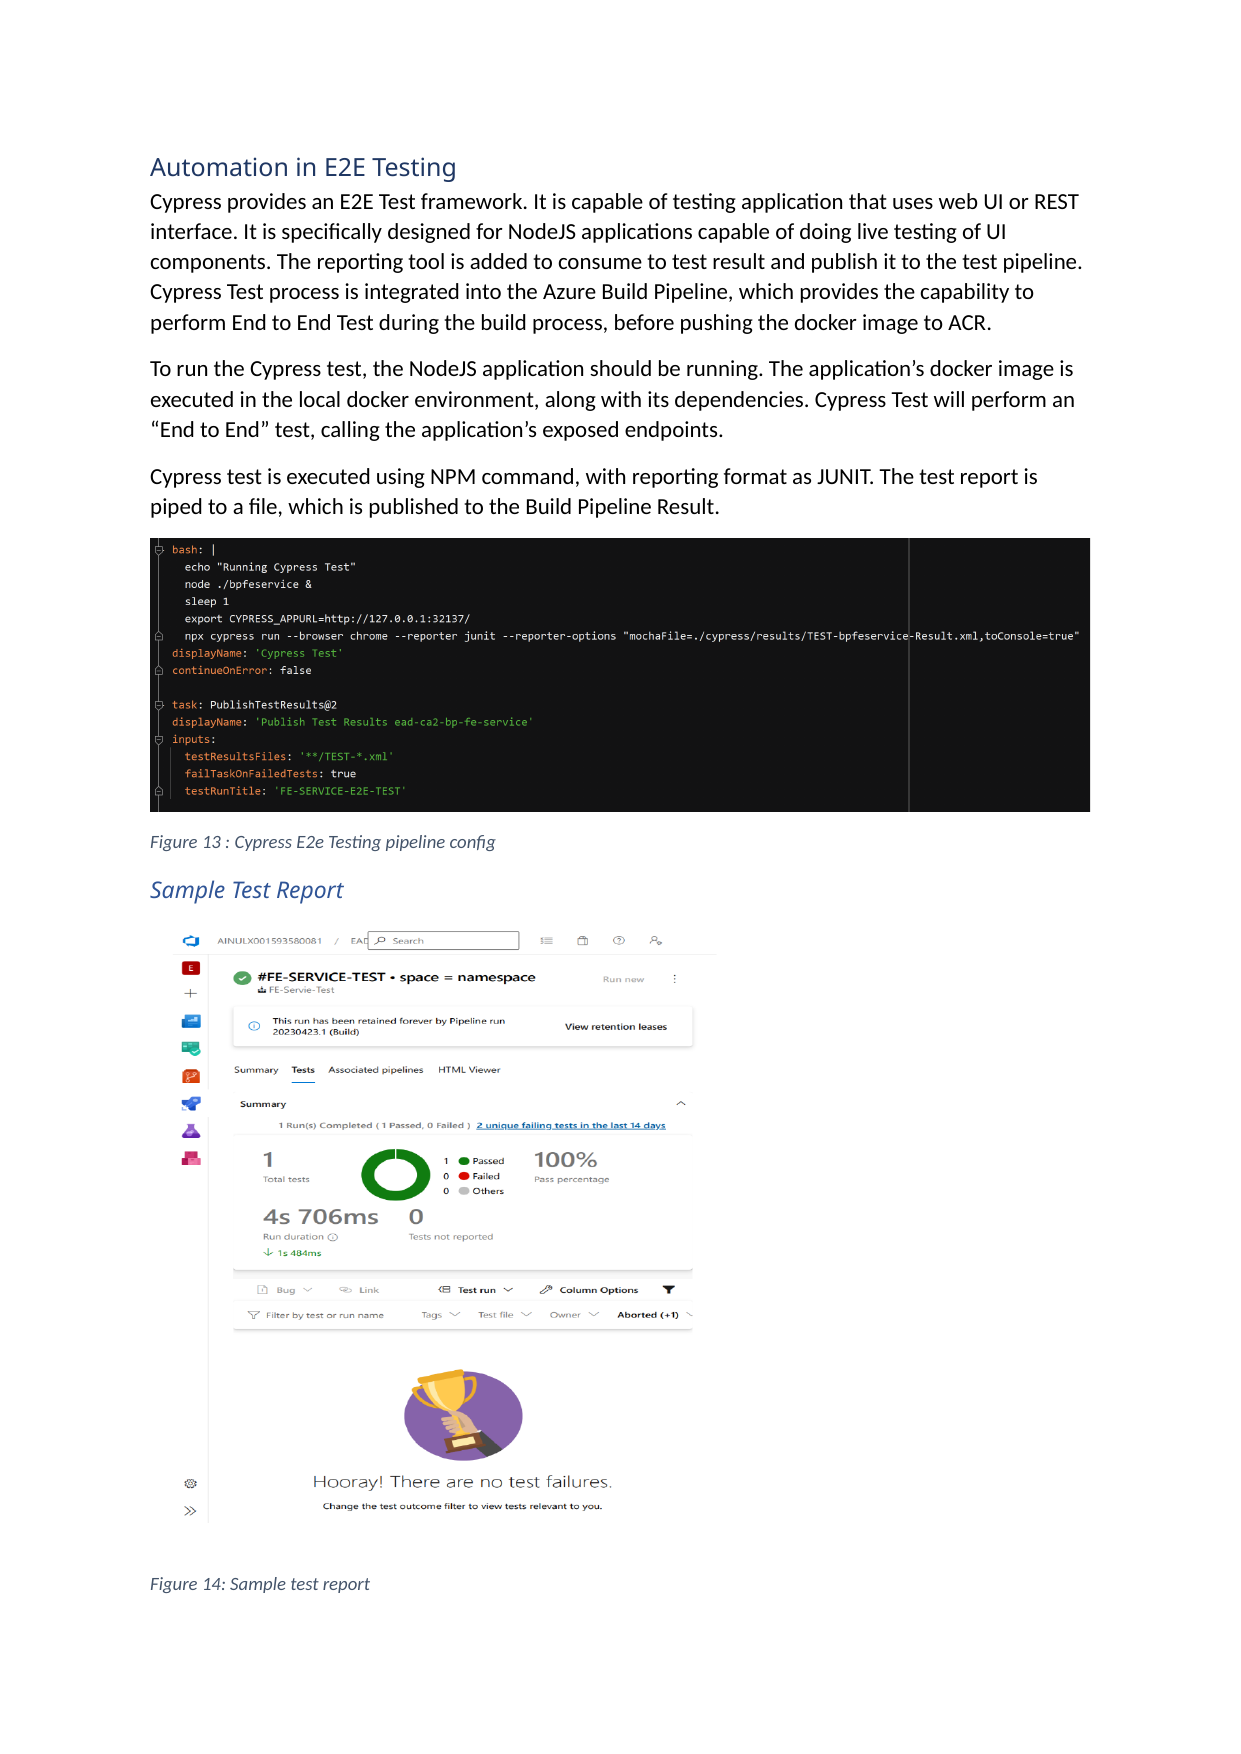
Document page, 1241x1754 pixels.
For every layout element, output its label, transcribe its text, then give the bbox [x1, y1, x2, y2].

subtitle Sample Test Report [150, 874, 1090, 905]
text To run the Cypress test, the NodeJS application should be running. The application’s docker image is executed in the local docker environment, along with its dependencies. Cypress Test will perform an “End to End” test, calling the application’s exposed endpoints. [150, 354, 1090, 443]
text Cypress test is executed using NPM command, with reporting format as JUNIT. The test report is piped to a file, which is published to the Build Pipeline Result. [150, 462, 1090, 520]
picture [150, 538, 1091, 812]
subtitle Automation in E2E Testing [150, 150, 1090, 184]
picture [150, 907, 737, 1523]
text Cypress provides an E2E Test framework. It is capable of testing application that uses web UI or REST interface. It is specifically designed for NodeJS applications capable of doing live testing of UI components. The reporting tool is added to consume to test result and publish it to the test pipeline. Cypress Test process is integrated into the Azure Build Pipeline, which provides the capability to perform End to End Test during the build process, before pushing the docker image to ACR. [150, 187, 1090, 336]
